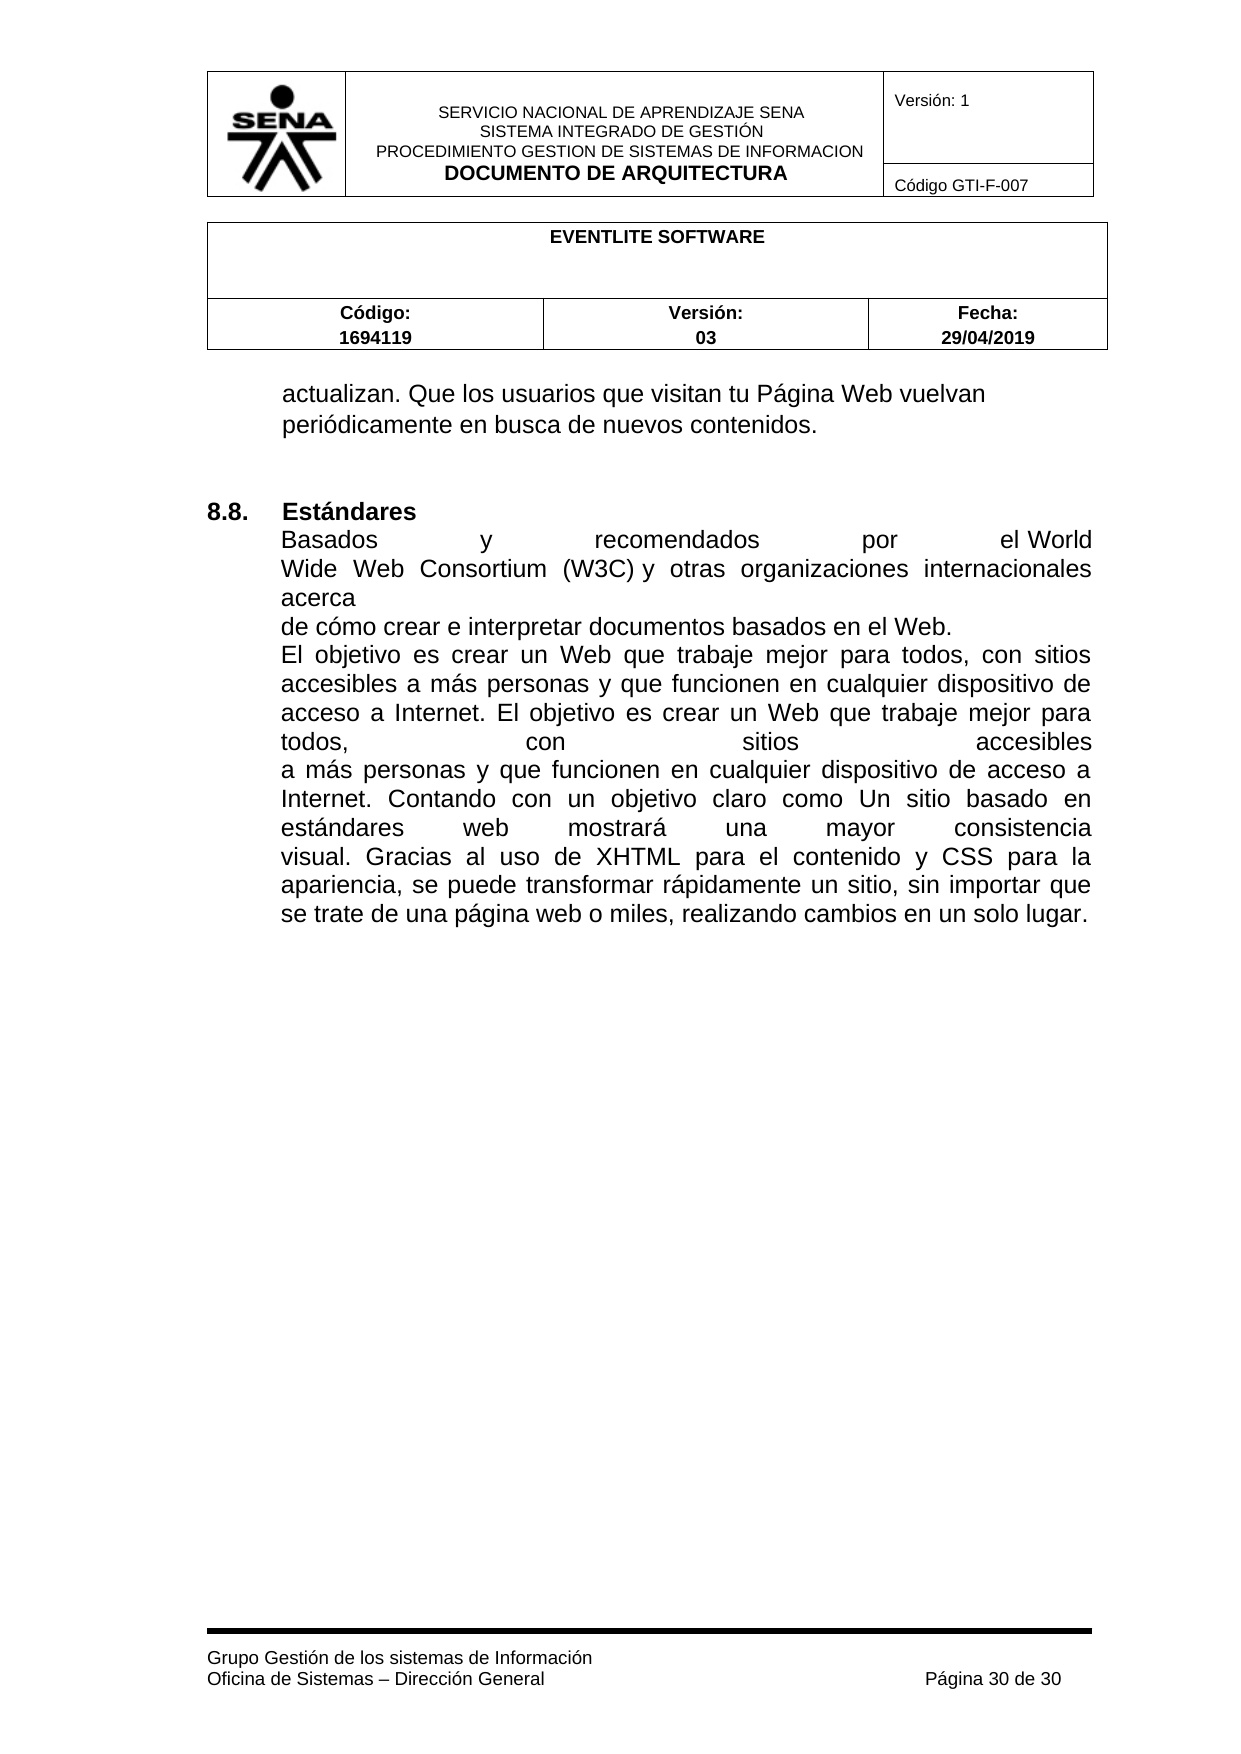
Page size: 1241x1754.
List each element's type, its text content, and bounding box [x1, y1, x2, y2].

subtitle Estándares [207, 496, 1092, 525]
list Basados y recomendados por el World Wide Web Consortium (W3C) y otras organizaciones internacionales acerca de cómo crear e interpretar documentos basados en el Web. [281, 525, 1092, 640]
list El objetivo es crear un Web que trabaje mejor para todos, con sitios accesibles a más personas y que funcionen en cualquier dispositivo de acceso a Internet. El objetivo es crear un Web que trabaje mejor para todos, con sitios accesibles a más personas y que funcionen en cualquier dispositivo de acceso a Internet. Contando con un objetivo claro como Un sitio basado en estándares web mostrará una mayor consistencia visual. Gracias al uso de XHTML para el contenido y CSS para la apariencia, se puede transformar rápidamente un sitio, sin importar que se trate de una página web o miles, realizando cambios en un solo lugar. [281, 640, 1092, 928]
picture [225, 81, 339, 196]
